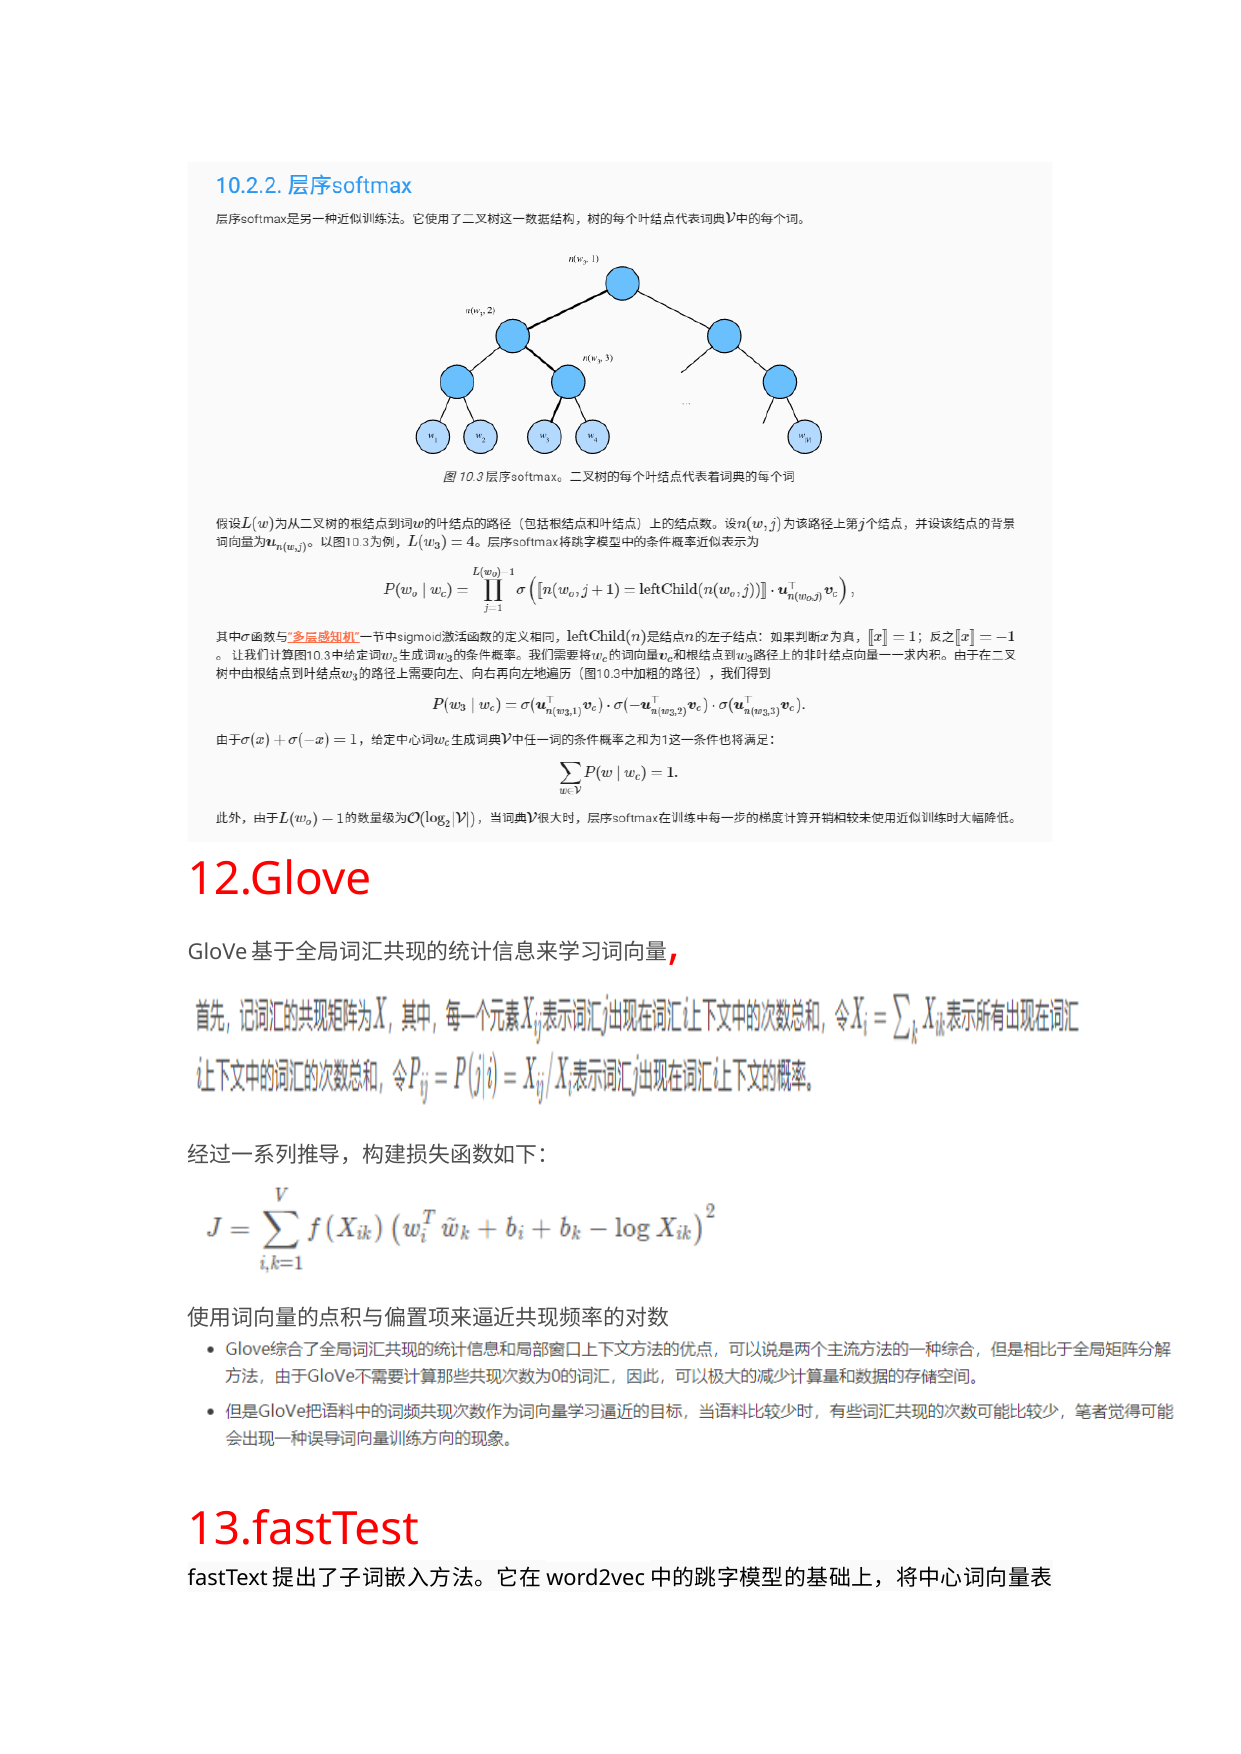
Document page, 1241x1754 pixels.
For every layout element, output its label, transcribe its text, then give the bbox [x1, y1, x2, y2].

picture [187, 162, 1053, 842]
picture [187, 1169, 749, 1287]
text GloVe基于全局词汇共现的统计信息来学习词向量, [187, 909, 1053, 974]
picture [187, 974, 1095, 1123]
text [187, 1559, 1053, 1574]
text 经过一系列推导，构建损失函数如下： [187, 1137, 1053, 1169]
text 使用词向量的点积与偏置项来逼近共现频率的对数 [187, 1299, 1053, 1332]
text 13.fastTest [187, 1494, 1053, 1559]
text 12.Glove [187, 844, 1053, 909]
picture [187, 1332, 1192, 1480]
